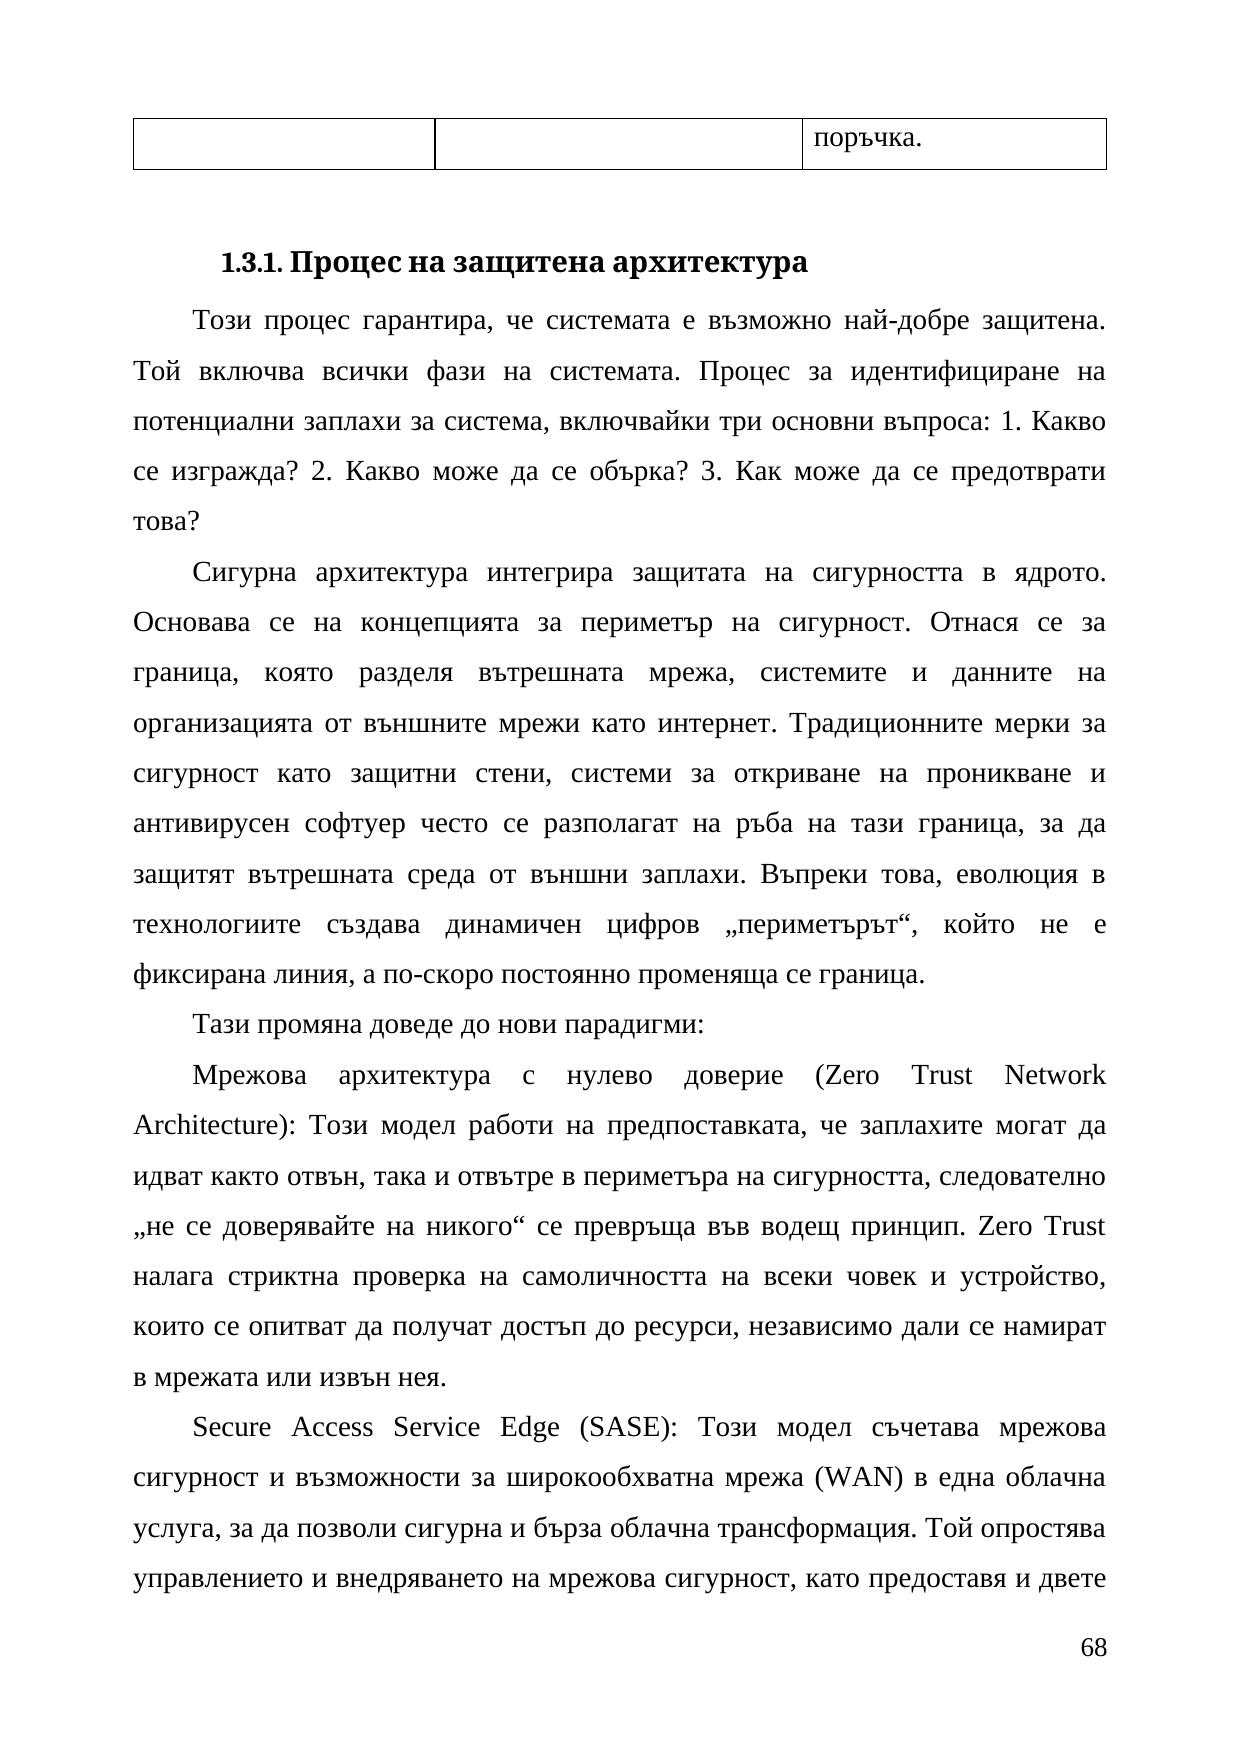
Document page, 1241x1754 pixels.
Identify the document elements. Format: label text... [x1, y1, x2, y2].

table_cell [134, 119, 434, 169]
text Сигурна архитектура интегрира защитата на сигурността в ядрото. Основава се на концепцията за периметър на сигурност. Отнася се за граница, която разделя вътрешната мрежа, системите и данните на организацията от външните мрежи като интернет. Традиционните мерки за сигурност като защитни стени, системи за откриване на проникване и антивирусен софтуер често се разполагат на ръба на тази граница, за да защитят вътрешната среда от външни заплахи. Въпреки това, еволюция в технологиите създава динамичен цифров „периметърът“, който не е фиксирана линия, а по-скоро постоянно променяща се граница. [133, 554, 1107, 990]
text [133, 1409, 1107, 1594]
subtitle 1.3.1. Процес на защитена архитектура [133, 246, 1107, 279]
text Този процес гарантира, че системата е възможно най-добре защитена. Той включва всички фази на системата. Процес за идентифициране на потенциални заплахи за система, включвайки три основни въпроса: 1. Какво се изгражда? 2. Какво може да се обърка? 3. Как може да се предотврати това? [133, 302, 1107, 537]
text Мрежова архитектура с нулево доверие (Zero Trust Network Architecture): Този модел работи на предпоставката, че заплахите могат да идват както отвън, така и отвътре в периметъра на сигурността, следователно „не се доверявайте на никого“ се превръща във водещ принцип. Zero Trust налага стриктна проверка на самоличността на всеки човек и устройство, които се опитват да получат достъп до ресурси, независимо дали се намират в мрежата или извън нея. [133, 1057, 1107, 1392]
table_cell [803, 119, 1106, 169]
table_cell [436, 119, 802, 169]
text Тази промяна доведе до нови парадигми: [133, 1007, 1107, 1040]
